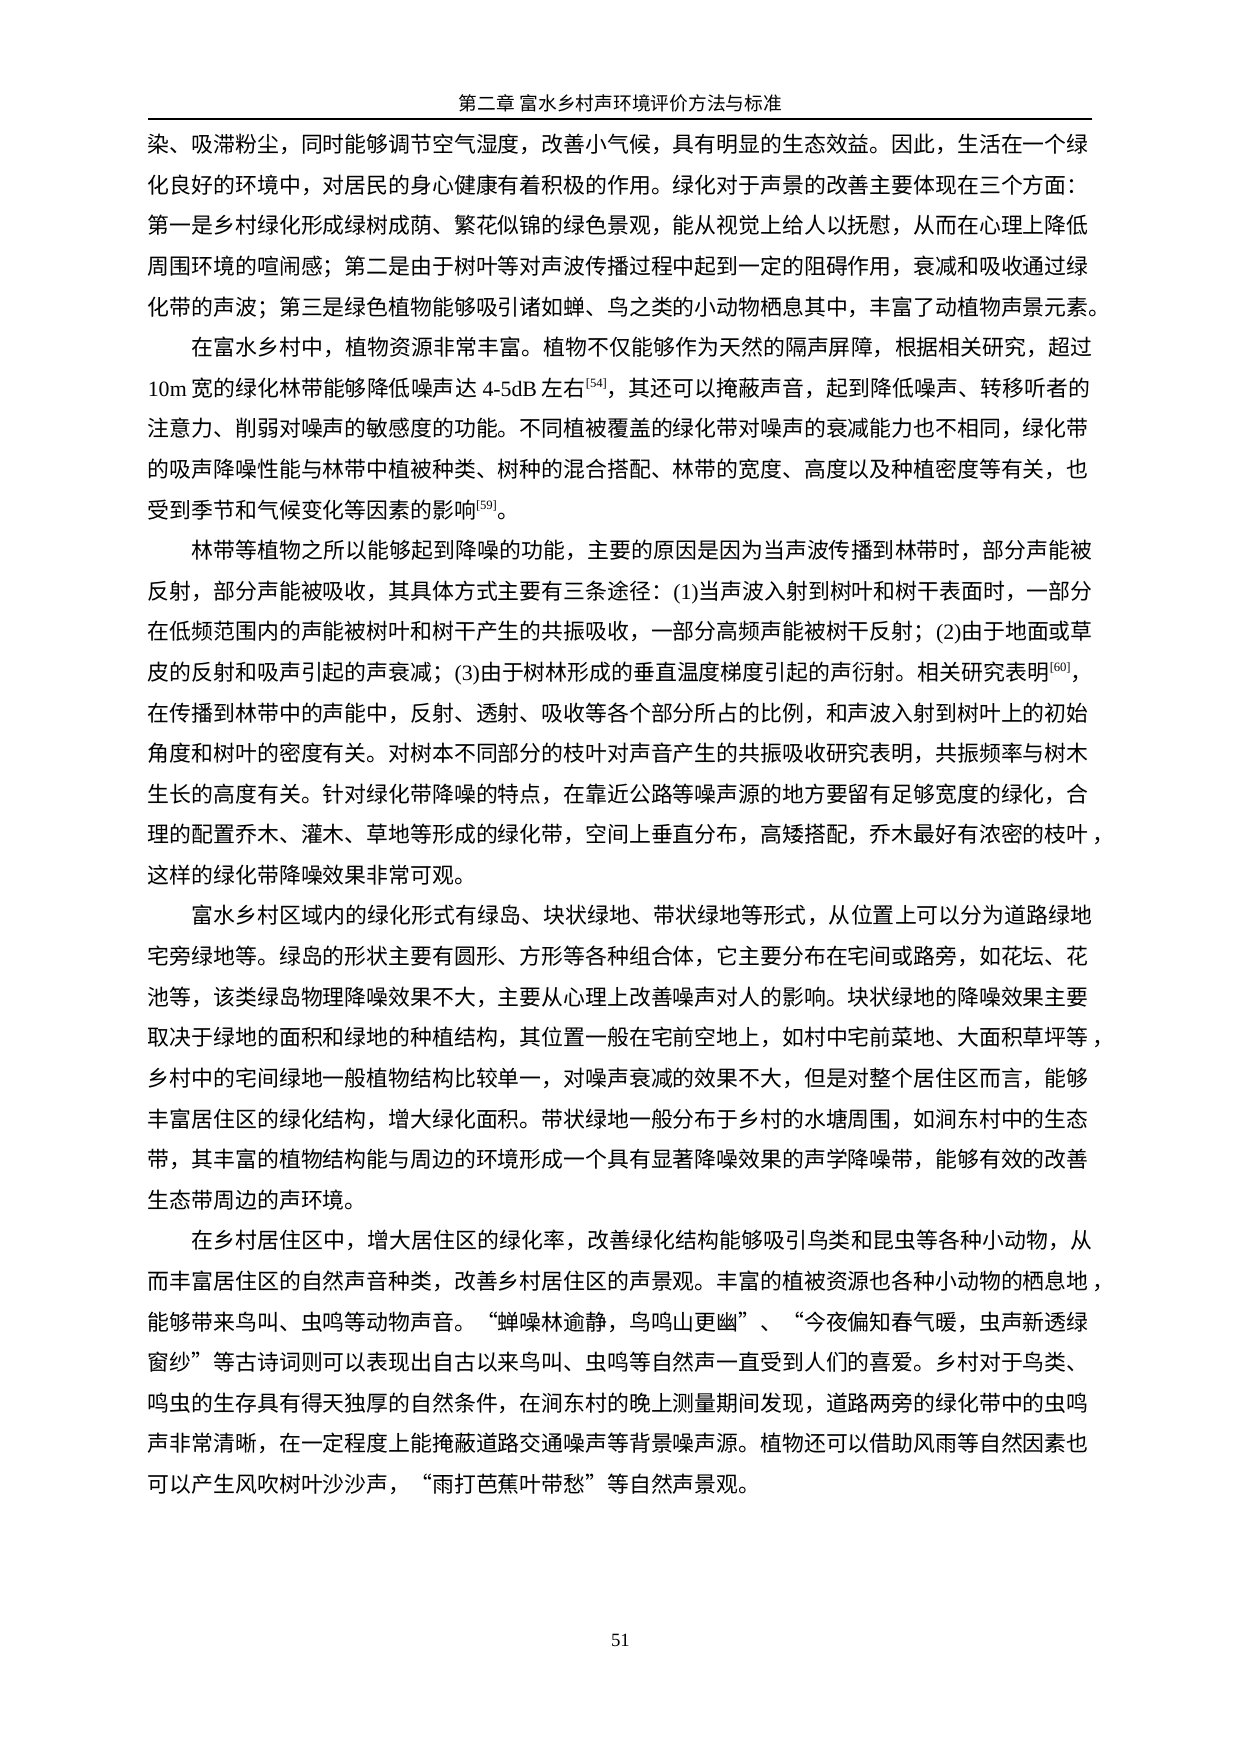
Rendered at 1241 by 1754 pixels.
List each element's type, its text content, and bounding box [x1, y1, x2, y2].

text 在富水乡村中，植物资源非常丰富。植物不仅能够作为天然的隔声屏障，根据相关研究，超过10m宽的绿化林带能够降低噪声达4-5dB左右[54]，其还可以掩蔽声音，起到降低噪声、转移听者的注意力、削弱对噪声的敏感度的功能。不同植被覆盖的绿化带对噪声的衰减能力也不相同，绿化带的吸声降噪性能与林带中植被种类、树种的混合搭配、林带的宽度、高度以及种植密度等有关，也受到季节和气候变化等因素的影响[59]。 [148, 330, 1092, 525]
text 林带等植物之所以能够起到降噪的功能，主要的原因是因为当声波传播到林带时，部分声能被反射，部分声能被吸收，其具体方式主要有三条途径：(1)当声波入射到树叶和树干表面时，一部分在低频范围内的声能被树叶和树干产生的共振吸收，一部分高频声能被树干反射；(2)由于地面或草皮的反射和吸声引起的声衰减；(3)由于树林形成的垂直温度梯度引起的声衍射。相关研究表明[60]，在传播到林带中的声能中，反射、透射、吸收等各个部分所占的比例，和声波入射到树叶上的初始角度和树叶的密度有关。对树本不同部分的枝叶对声音产生的共振吸收研究表明，共振频率与树木生长的高度有关。针对绿化带降噪的特点，在靠近公路等噪声源的地方要留有足够宽度的绿化，合理的配置乔木、灌木、草地等形成的绿化带，空间上垂直分布，高矮搭配，乔木最好有浓密的枝叶，这样的绿化带降噪效果非常可观。 [148, 533, 1092, 890]
text 在乡村居住区中，增大居住区的绿化率，改善绿化结构能够吸引鸟类和昆虫等各种小动物，从而丰富居住区的自然声音种类，改善乡村居住区的声景观。丰富的植被资源也各种小动物的栖息地，能够带来鸟叫、虫鸣等动物声音。“蝉噪林逾静，鸟鸣山更幽”、“今夜偏知春气暖，虫声新透绿窗纱”等古诗词则可以表现出自古以来鸟叫、虫鸣等自然声一直受到人们的喜爱。乡村对于鸟类、鸣虫的生存具有得天独厚的自然条件，在涧东村的晚上测量期间发现，道路两旁的绿化带中的虫鸣声非常清晰，在一定程度上能掩蔽道路交通噪声等背景噪声源。植物还可以借助风雨等自然因素也可以产生风吹树叶沙沙声，“雨打芭蕉叶带愁”等自然声景观。 [148, 1223, 1092, 1499]
text 富水乡村区域内的绿化形式有绿岛、块状绿地、带状绿地等形式，从位置上可以分为道路绿地、宅旁绿地等。绿岛的形状主要有圆形、方形等各种组合体，它主要分布在宅间或路旁，如花坛、花池等，该类绿岛物理降噪效果不大，主要从心理上改善噪声对人的影响。块状绿地的降噪效果主要取决于绿地的面积和绿地的种植结构，其位置一般在宅前空地上，如村中宅前菜地、大面积草坪等，乡村中的宅间绿地一般植物结构比较单一，对噪声衰减的效果不大，但是对整个居住区而言，能够丰富居住区的绿化结构，增大绿化面积。带状绿地一般分布于乡村的水塘周围，如涧东村中的生态带，其丰富的植物结构能与周边的环境形成一个具有显著降噪效果的声学降噪带，能够有效的改善生态带周边的声环境。 [148, 898, 1092, 1215]
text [148, 127, 1092, 322]
